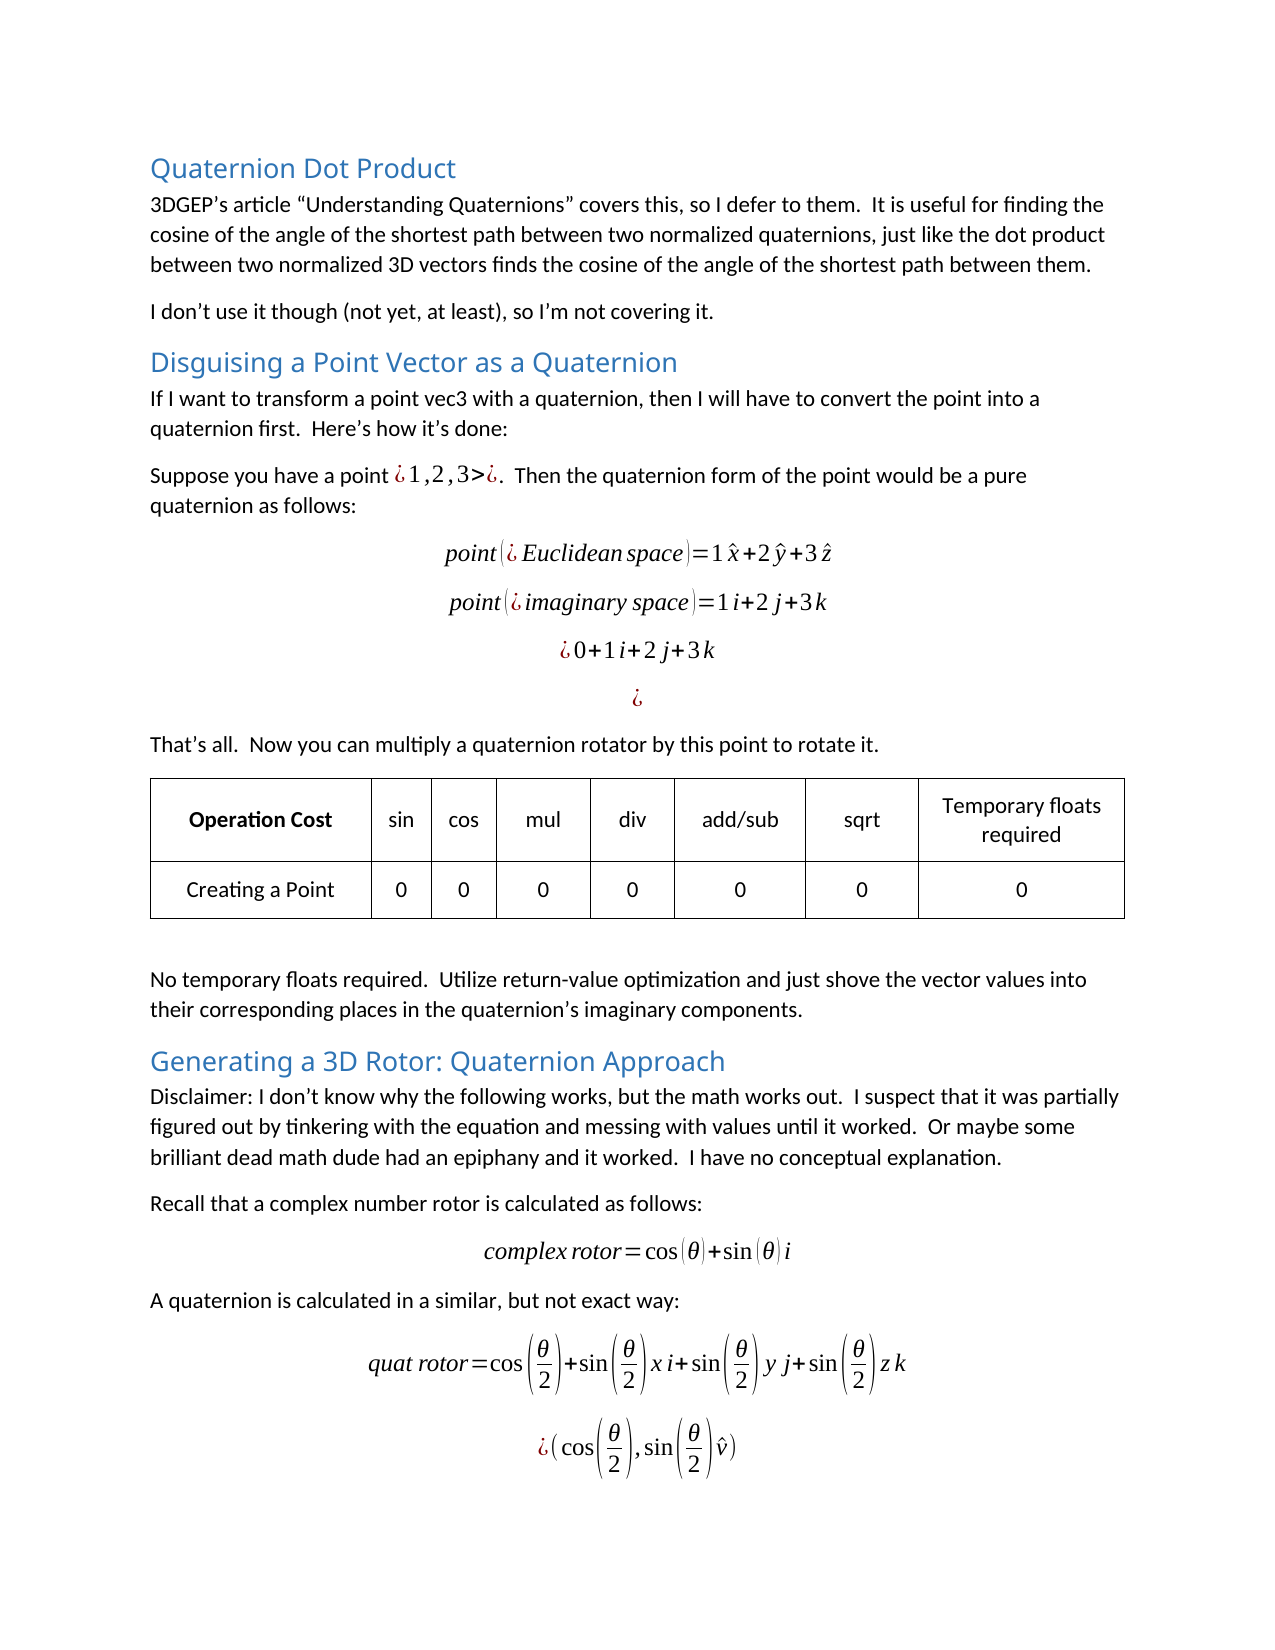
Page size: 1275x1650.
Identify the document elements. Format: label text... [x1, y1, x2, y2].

subtitle Disguising a Point Vector as a Quaternion [150, 344, 1125, 381]
subtitle Quaternion Dot Product [150, 150, 1125, 187]
text No temporary floats required. Utilize return-value optimization and just shove the vector values into their corresponding places in the quaternion’s imaginary components. [150, 965, 1125, 1023]
text Suppose you have a point . Then the quaternion form of the point would be a pure quaternion as follows: [150, 461, 1125, 519]
text Disclaimer: I don’t know why the following works, but the math works out. I suspect that it was partially figured out by tinkering with the equation and messing with values until it worked. Or maybe some brilliant dead math dude had an epiphany and it worked. I have no conceptual explanation. [150, 1082, 1125, 1171]
table_cell 0 [432, 862, 496, 917]
table_header Temporary floats required [919, 779, 1124, 861]
table_cell 0 [497, 862, 590, 917]
table_cell 0 [372, 862, 431, 917]
text A quaternion is calculated in a similar, but not exact way: [150, 1286, 1125, 1314]
table_cell 0 [806, 862, 918, 917]
table_cell 0 [675, 862, 805, 917]
table_header div [591, 779, 674, 861]
text That’s all. Now you can multiply a quaternion rotator by this point to rotate it. [150, 731, 1125, 759]
table_header sin [372, 779, 431, 861]
text If I want to transform a point vec3 with a quaternion, then I will have to convert the point into a quaternion first. Here’s how it’s done: [150, 384, 1125, 442]
table_header sqrt [806, 779, 918, 861]
text Recall that a complex number rotor is calculated as follows: [150, 1189, 1125, 1217]
table_header Operation Cost [151, 779, 371, 861]
text I don’t use it though (not yet, at least), so I’m not covering it. [150, 297, 1125, 325]
table_header cos [432, 779, 496, 861]
table_header add/sub [675, 779, 805, 861]
table_cell 0 [591, 862, 674, 917]
table_cell Creating a Point [151, 862, 371, 917]
subtitle Generating a 3D Rotor: Quaternion Approach [150, 1042, 1125, 1079]
table_cell 0 [919, 862, 1124, 917]
text 3DGEP’s article “Understanding Quaternions” covers this, so I defer to them. It is useful for finding the cosine of the angle of the shortest path between two normalized quaternions, just like the dot product between two normalized 3D vectors finds the cosine of the angle of the shortest path between them. [150, 190, 1125, 278]
table_header mul [497, 779, 590, 861]
